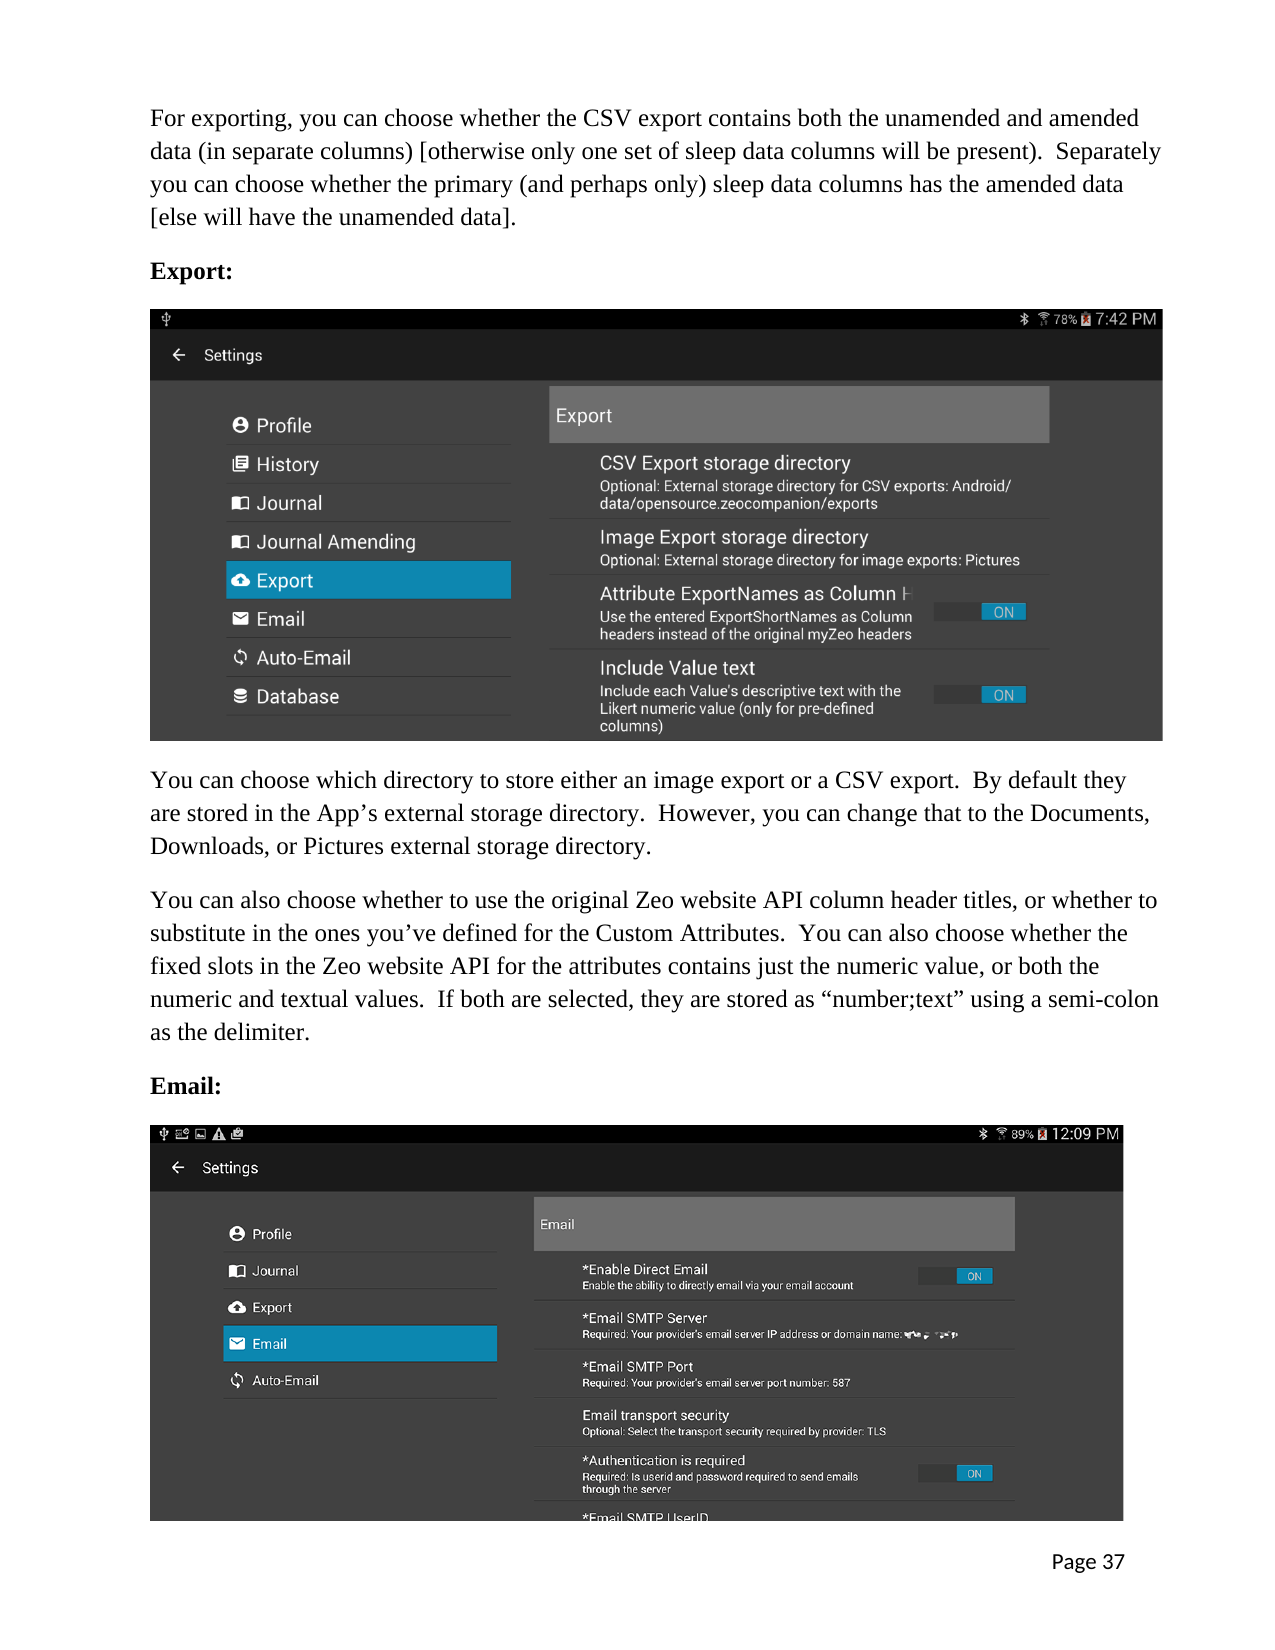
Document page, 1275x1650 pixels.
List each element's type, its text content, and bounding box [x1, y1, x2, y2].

text Email: [150, 1071, 1162, 1100]
picture [150, 1125, 1124, 1521]
text For exporting, you can choose whether the CSV export contains both the unamended and amended data (in separate columns) [otherwise only one set of sleep data columns will be present). Separately you can choose whether the primary (and perhaps only) sleep data columns has the amended data [else will have the unamended data]. [150, 103, 1162, 231]
text You can also choose whether to use the original Zeo website API column header titles, or whether to substitute in the ones you’ve defined for the Custom Attributes. You can also choose whether the fixed slots in the Zeo website API for the attributes contains just the numeric value, or both the numeric and textual values. If both are selected, they are stored as “number;text” using a semi-colon as the delimiter. [150, 885, 1162, 1046]
text You can choose which directory to store either an image export or a CSV export. By default they are stored in the App’s external storage directory. However, you can change that to the Documents, Downloads, or Pictures external storage directory. [150, 765, 1162, 860]
picture [150, 309, 1163, 741]
text Export: [150, 256, 1162, 285]
